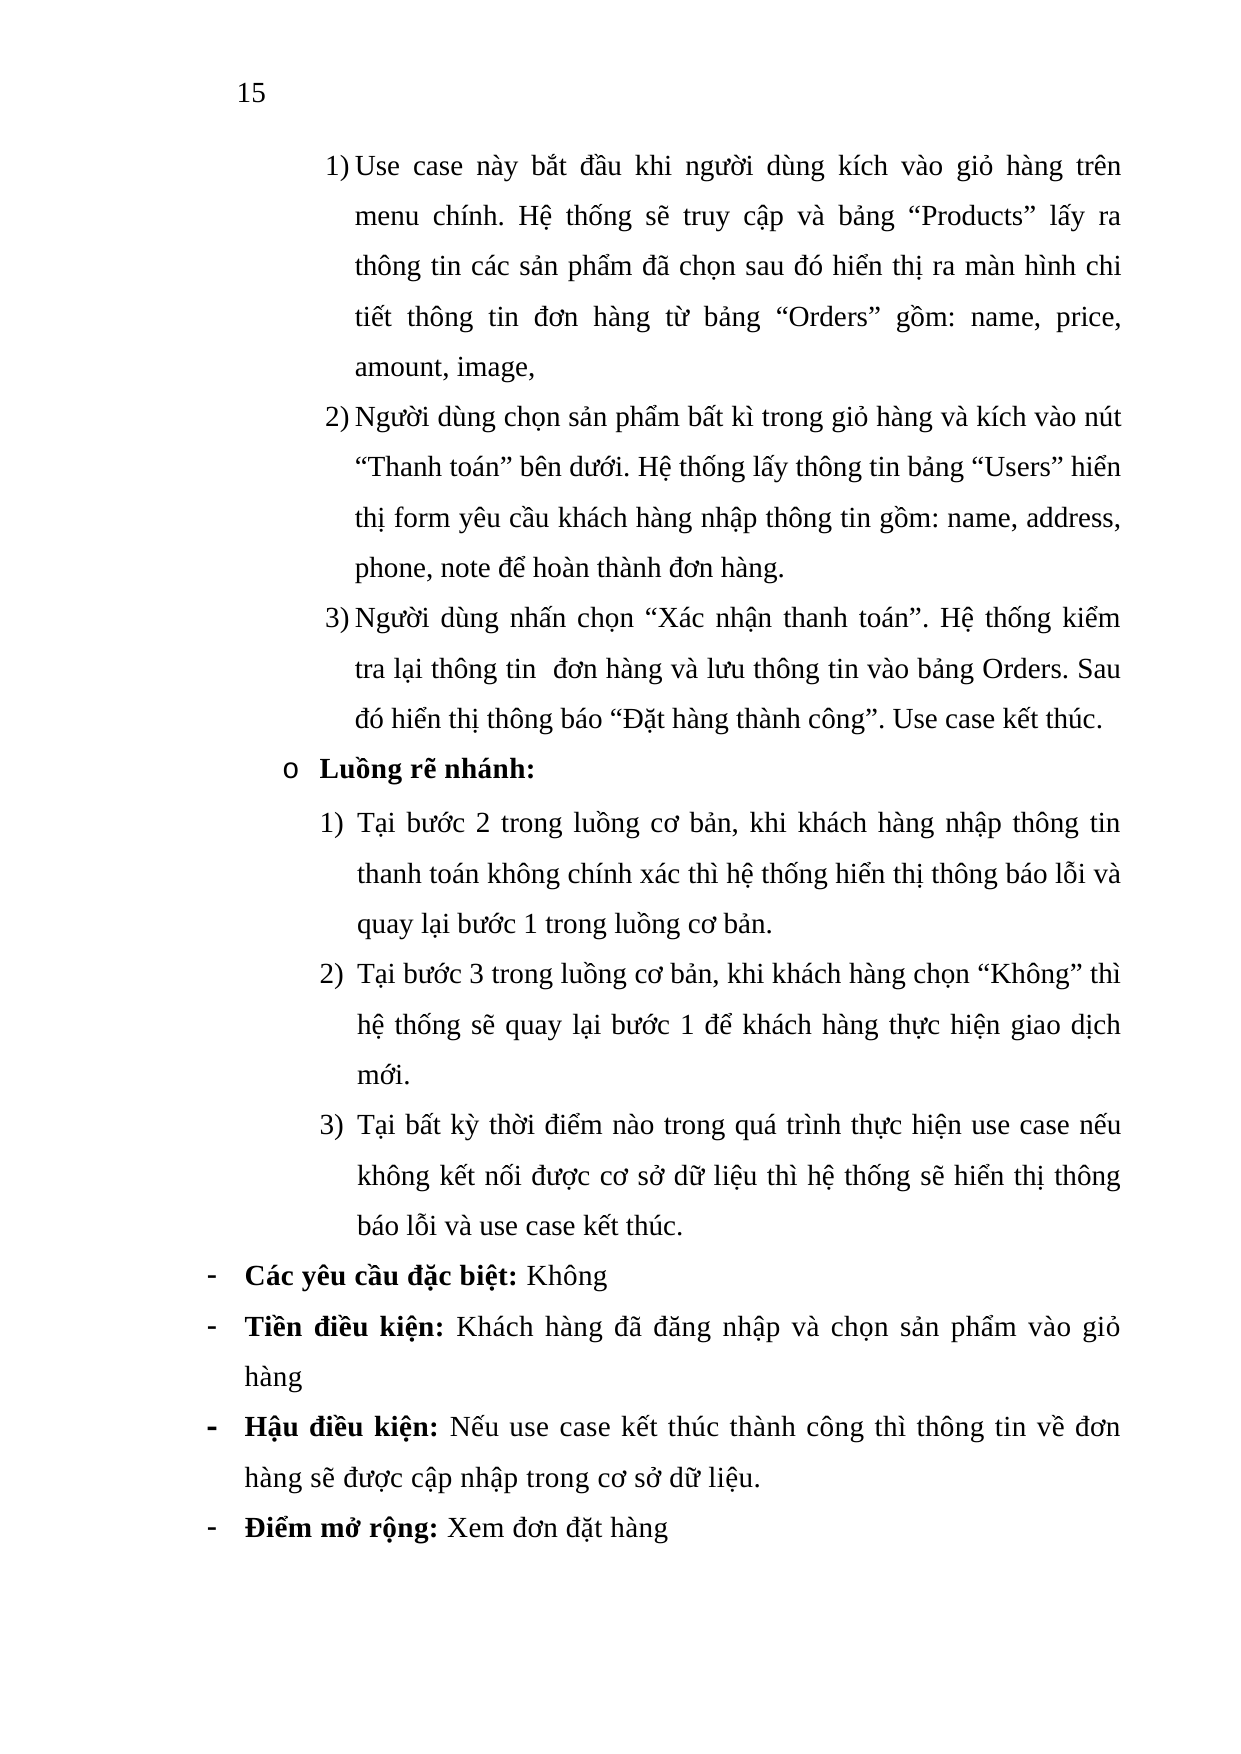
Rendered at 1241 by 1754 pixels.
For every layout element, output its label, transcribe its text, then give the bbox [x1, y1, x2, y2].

list Luồng rẽ nhánh: [282, 751, 1122, 787]
list Tại bất kỳ thời điểm nào trong quá trình thực hiện use case nếu không kết nối được cơ sở dữ liệu thì hệ thống sẽ hiển thị thông báo lỗi và use case kết thúc. [319, 1107, 1122, 1242]
list Tại bước 2 trong luồng cơ bản, khi khách hàng nhập thông tin thanh toán không chính xác thì hệ thống hiển thị thông báo lỗi và quay lại bước 1 trong luồng cơ bản. [319, 806, 1122, 940]
list Điểm mở rộng: Xem đơn đặt hàng [207, 1510, 1122, 1544]
list Tại bước 3 trong luồng cơ bản, khi khách hàng chọn “Không” thì hệ thống sẽ quay lại bước 1 để khách hàng thực hiện giao dịch mới. [319, 956, 1122, 1091]
list Use case này bắt đầu khi người dùng kích vào giỏ hàng trên menu chính. Hệ thống sẽ truy cập và bảng “Products” lấy ra thông tin các sản phẩm đã chọn sau đó hiển thị ra màn hình chi tiết thông tin đơn hàng từ bảng “Orders” gồm: name, price, amount, image, [325, 148, 1122, 382]
list Các yêu cầu đặc biệt: Không [207, 1258, 1122, 1292]
list Người dùng chọn sản phẩm bất kì trong giỏ hàng và kích vào nút “Thanh toán” bên dưới. Hệ thống lấy thông tin bảng “Users” hiển thị form yêu cầu khách hàng nhập thông tin gồm: name, address, phone, note để hoàn thành đơn hàng. [325, 399, 1122, 584]
list Hậu điều kiện: Nếu use case kết thúc thành công thì thông tin về đơn hàng sẽ được cập nhập trong cơ sở dữ liệu. [207, 1409, 1122, 1493]
list Người dùng nhấn chọn “Xác nhận thanh toán”. Hệ thống kiểm tra lại thông tin đơn hàng và lưu thông tin vào bảng Orders. Sau đó hiển thị thông báo “Đặt hàng thành công”. Use case kết thúc. [325, 601, 1122, 735]
list Tiền điều kiện: Khách hàng đã đăng nhập và chọn sản phẩm vào giỏ hàng [207, 1309, 1122, 1393]
